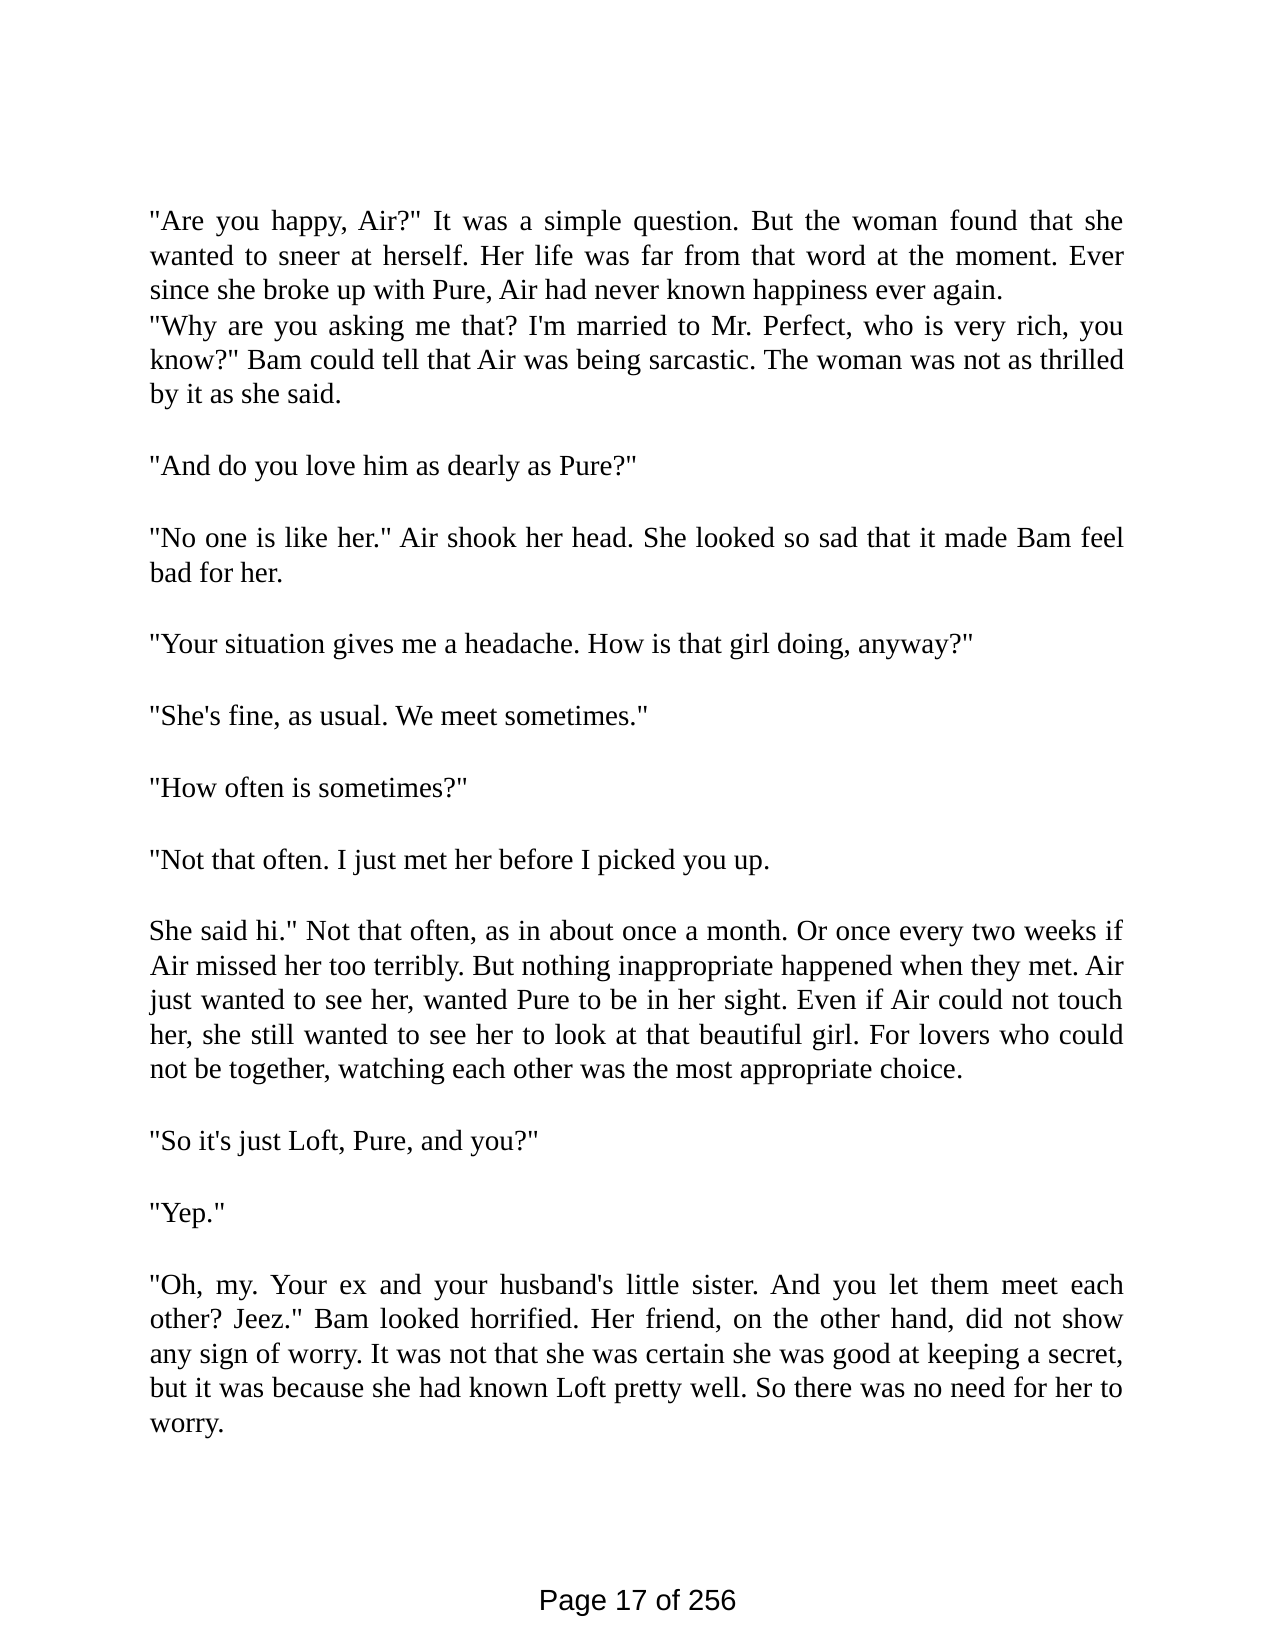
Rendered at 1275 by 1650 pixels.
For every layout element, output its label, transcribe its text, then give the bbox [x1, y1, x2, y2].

text She said hi." Not that often, as in about once a month. Or once every two weeks if Air missed her too terribly. But nothing inappropriate happened when they met. Air just wanted to see her, wanted Pure to be in her sight. Even if Air could not touch her, she still wanted to see her to look at that beautiful girl. For lovers who could not be together, watching each other was the most appropriate choice. [148, 913, 1125, 1085]
text "No one is like her." Air shook her head. She looked so sad that it made Bam feel bad for her. [148, 520, 1125, 588]
text "And do you love him as dearly as Pure?" [148, 448, 1125, 482]
text "How often is sometimes?" [148, 770, 1125, 803]
text "Not that often. I just met her before I picked you up. [148, 842, 1125, 875]
text "Your situation gives me a headache. How is that girl doing, anyway?" [148, 626, 1125, 660]
text "Yep." [148, 1195, 1125, 1228]
text "Oh, my. Your ex and your husband's little sister. And you let them meet each other? Jeez." Bam looked horrified. Her friend, on the other hand, did not show any sign of worry. It was not that she was certain she was good at keeping a secret, but it was because she had known Loft pretty well. So there was no need for her to worry. [148, 1267, 1125, 1438]
text "So it's just Loft, Pure, and you?" [148, 1123, 1125, 1157]
text "Are you happy, Air?" It was a simple question. But the woman found that she wanted to sneer at herself. Her life was far from that word at the moment. Ever since she broke up with Pure, Air had never known happiness ever again. [148, 203, 1125, 306]
text "She's fine, as usual. We meet sometimes." [148, 698, 1125, 732]
text "Why are you asking me that? I'm married to Mr. Perfect, who is very rich, you know?" Bam could tell that Air was being sarcastic. The woman was not as thrilled by it as she said. [148, 308, 1125, 410]
